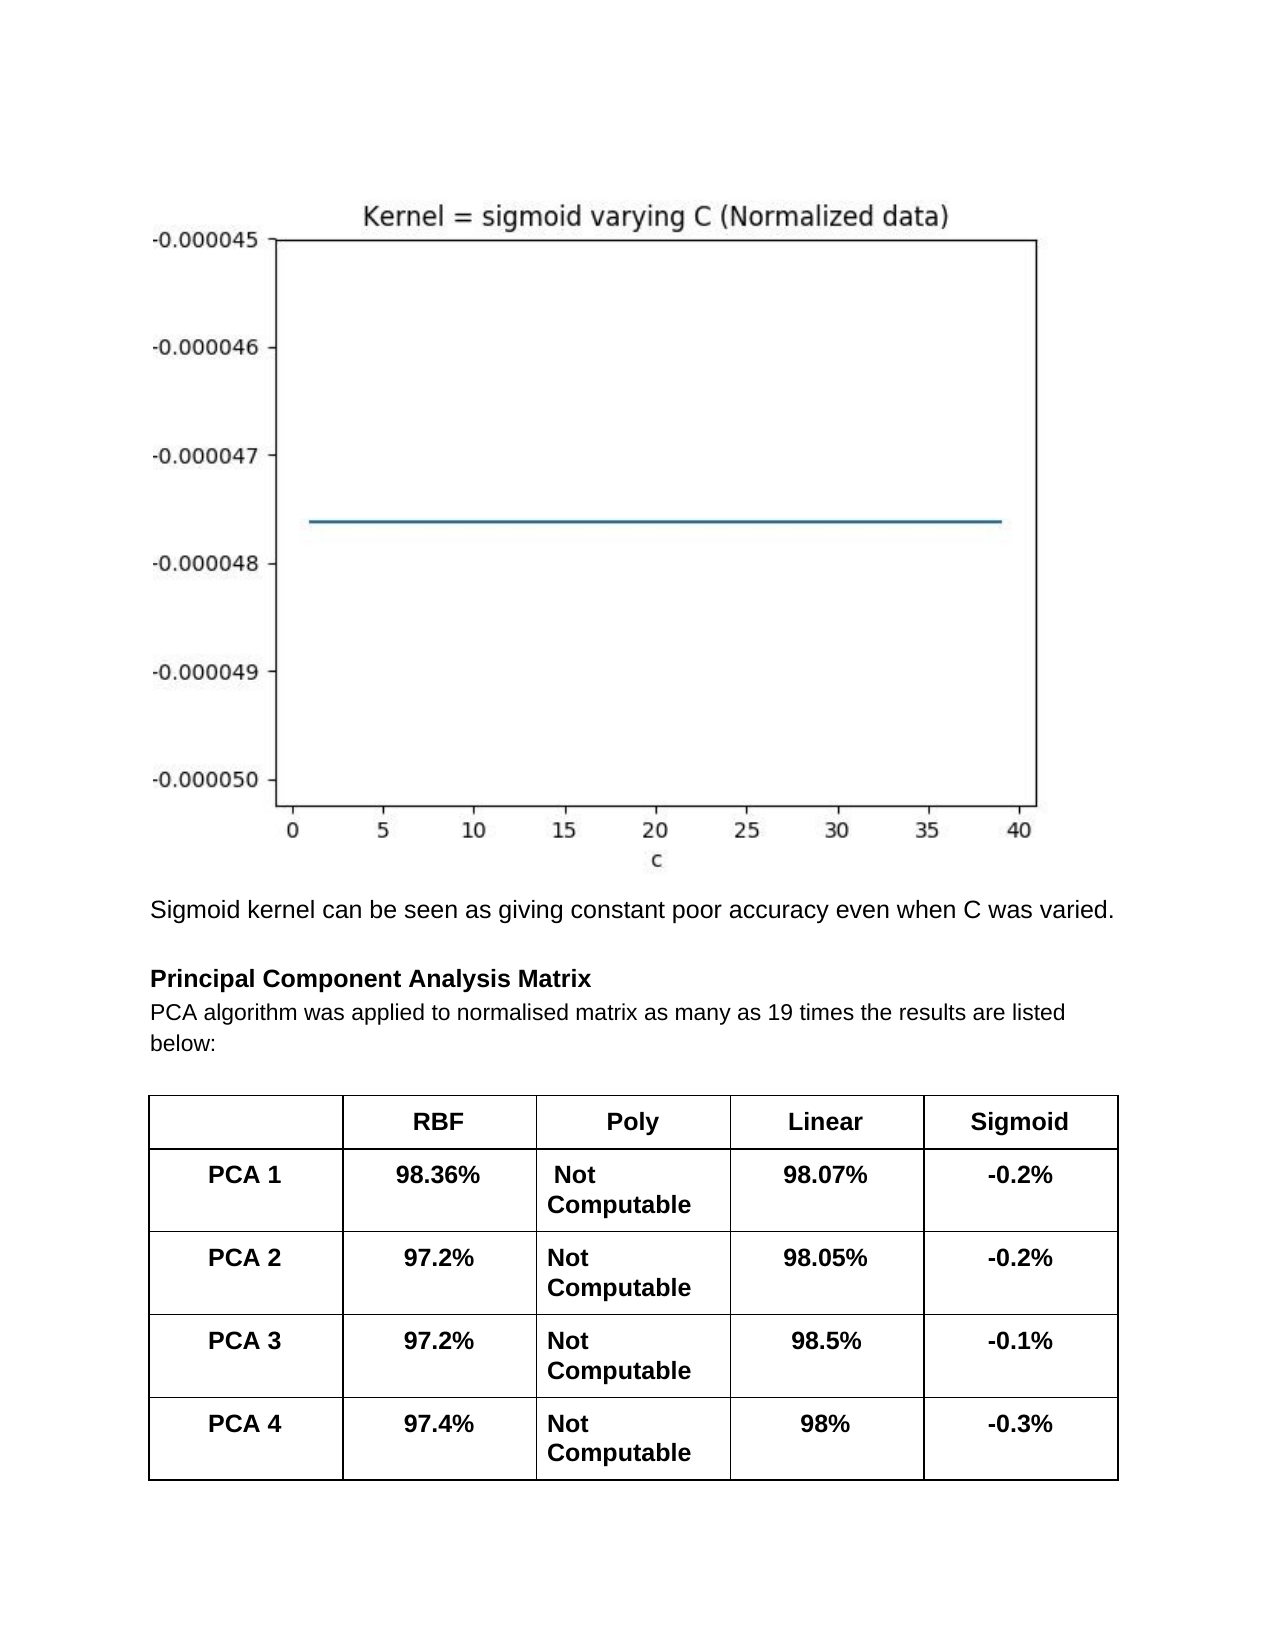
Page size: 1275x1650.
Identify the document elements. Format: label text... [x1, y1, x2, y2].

table_cell Not Computable [537, 1150, 730, 1231]
table_header Sigmoid [925, 1096, 1117, 1148]
table_cell 98.07% [731, 1150, 923, 1231]
table_cell 97.2% [344, 1315, 536, 1396]
text PCA algorithm was applied to normalised matrix as many as 19 times the results are listed below: [150, 999, 1120, 1056]
table_header Poly [537, 1096, 730, 1148]
table_cell PCA 3 [150, 1315, 342, 1396]
picture [153, 152, 1134, 887]
table_cell PCA 2 [150, 1232, 342, 1313]
table_cell 98.36% [344, 1150, 536, 1231]
table_cell -0.2% [925, 1150, 1117, 1231]
table_header RBF [344, 1096, 536, 1148]
table_cell -0.1% [925, 1315, 1117, 1396]
table_cell -0.2% [925, 1232, 1117, 1313]
table_cell 97.2% [344, 1232, 536, 1313]
text Principal Component Analysis Matrix [150, 964, 1139, 993]
table_cell PCA 4 [150, 1398, 342, 1479]
table_cell Not Computable [537, 1232, 730, 1313]
table_cell 97.4% [344, 1398, 536, 1479]
table_header [150, 1096, 342, 1148]
text Sigmoid kernel can be seen as giving constant poor accuracy even when C was varied. [150, 895, 1139, 924]
table_cell -0.3% [925, 1398, 1117, 1479]
table_cell PCA 1 [150, 1150, 342, 1231]
table_cell Not Computable [537, 1315, 730, 1396]
table_cell 98.05% [731, 1232, 923, 1313]
table_cell 98% [731, 1398, 923, 1479]
table_cell Not Computable [537, 1398, 730, 1479]
table_header Linear [731, 1096, 923, 1148]
table_cell 98.5% [731, 1315, 923, 1396]
